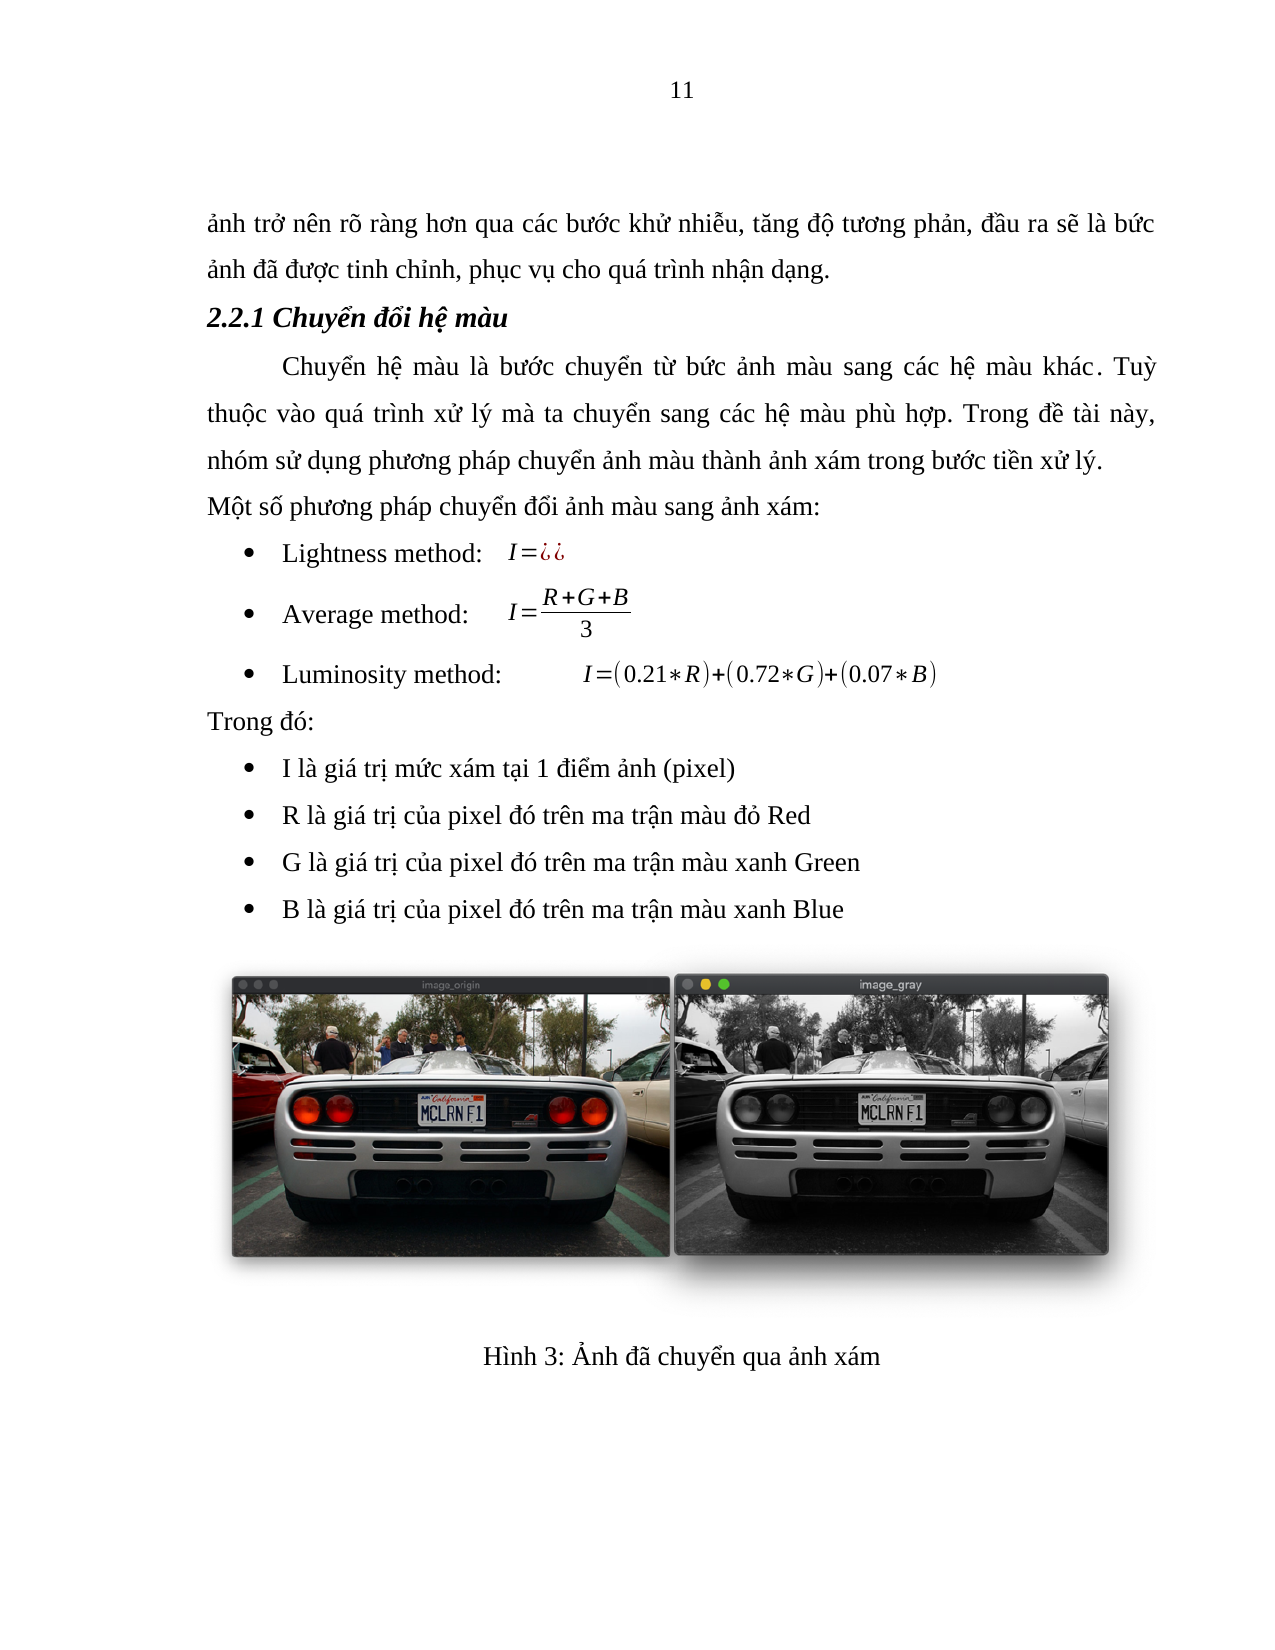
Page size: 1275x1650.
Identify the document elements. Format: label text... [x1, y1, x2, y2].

list Average method: [244, 584, 1157, 643]
picture [206, 939, 1157, 1320]
list G là giá trị của pixel đó trên ma trận màu xanh Green [244, 846, 1157, 877]
list B là giá trị của pixel đó trên ma trận màu xanh Blue [244, 893, 1157, 924]
text Chuyển hệ màu là bước chuyển từ bức ảnh màu sang các hệ màu khác. Tuỳ thuộc vào quá trình xử lý mà ta chuyển sang các hệ màu phù hợp. Trong đề tài này, nhóm sử dụng phương pháp chuyển ảnh màu thành ảnh xám trong bước tiền xử lý. [207, 350, 1157, 475]
text 2.2.1 Chuyển đổi hệ màu [207, 300, 1157, 334]
text Một số phương pháp chuyển đổi ảnh màu sang ảnh xám: [207, 490, 1157, 522]
list Luminosity method: [244, 658, 1157, 690]
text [207, 207, 1157, 284]
list I là giá trị mức xám tại 1 điểm ảnh (pixel) [244, 752, 1157, 783]
text Trong đó: [207, 705, 1157, 737]
list R là giá trị của pixel đó trên ma trận màu đỏ Red [244, 799, 1157, 830]
list Lightness method: [244, 537, 1157, 568]
